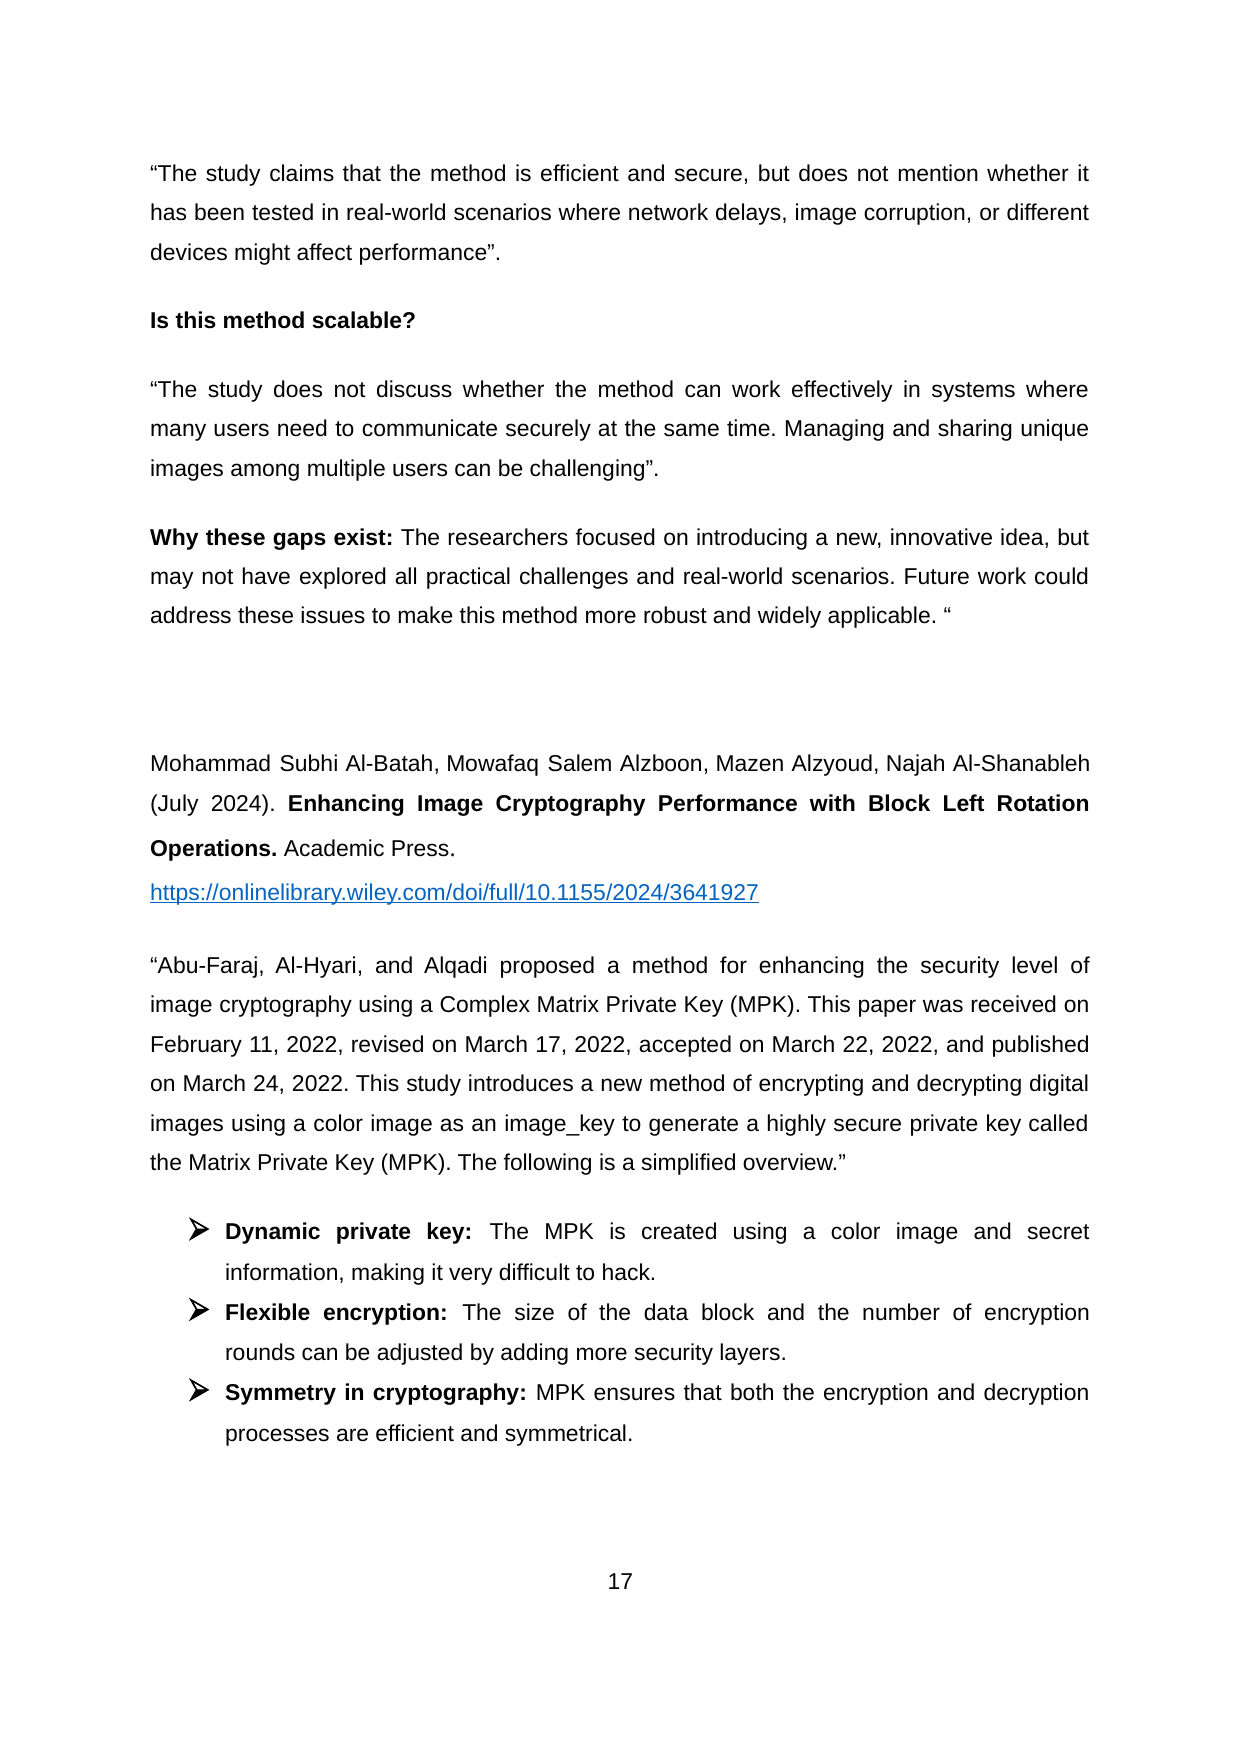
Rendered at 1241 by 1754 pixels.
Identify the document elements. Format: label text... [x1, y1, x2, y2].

text “The study claims that the method is efficient and secure, but does not mention whether it has been tested in real-world scenarios where network delays, image corruption, or different devices might affect performance”. [150, 160, 1090, 265]
text Is this method scalable? [150, 307, 1090, 334]
list Flexible encryption: The size of the data block and the number of encryption rounds can be adjusted by adding more security layers. [187, 1298, 1090, 1366]
text “The study does not discuss whether the method can work effectively in systems where many users need to communicate securely at the same time. Managing and sharing unique images among multiple users can be challenging”. [150, 376, 1090, 481]
text Why these gaps exist: The researchers focused on introducing a new, innovative idea, but may not have explored all practical challenges and real-world scenarios. Future work could address these issues to make this method more robust and widely applicable. “ [150, 523, 1090, 708]
text Mohammad Subhi Al-Batah, Mowafaq Salem Alzboon, Mazen Alzyoud, Najah Al-Shanableh (July 2024). Enhancing Image Cryptography Performance with Block Left Rotation Operations. Academic Press. https://onlinelibrary.wiley.com/doi/full/10.1155/2024/3641927 [150, 750, 1090, 907]
text “Abu-Faraj, Al-Hyari, and Alqadi proposed a method for enhancing the security level of image cryptography using a Complex Matrix Private Key (MPK). This paper was received on February 11, 2022, revised on March 17, 2022, accepted on March 22, 2022, and published on March 24, 2022. This study introduces a new method of encrypting and decrypting digital images using a color image as an image_key to generate a highly secure private key called the Matrix Private Key (MPK). The following is a simplified overview.” [150, 952, 1090, 1176]
list Dynamic private key: The MPK is created using a color image and secret information, making it very difficult to hack. [187, 1218, 1090, 1285]
list Symmetry in cryptography: MPK ensures that both the encryption and decryption processes are efficient and symmetrical. [187, 1379, 1090, 1446]
